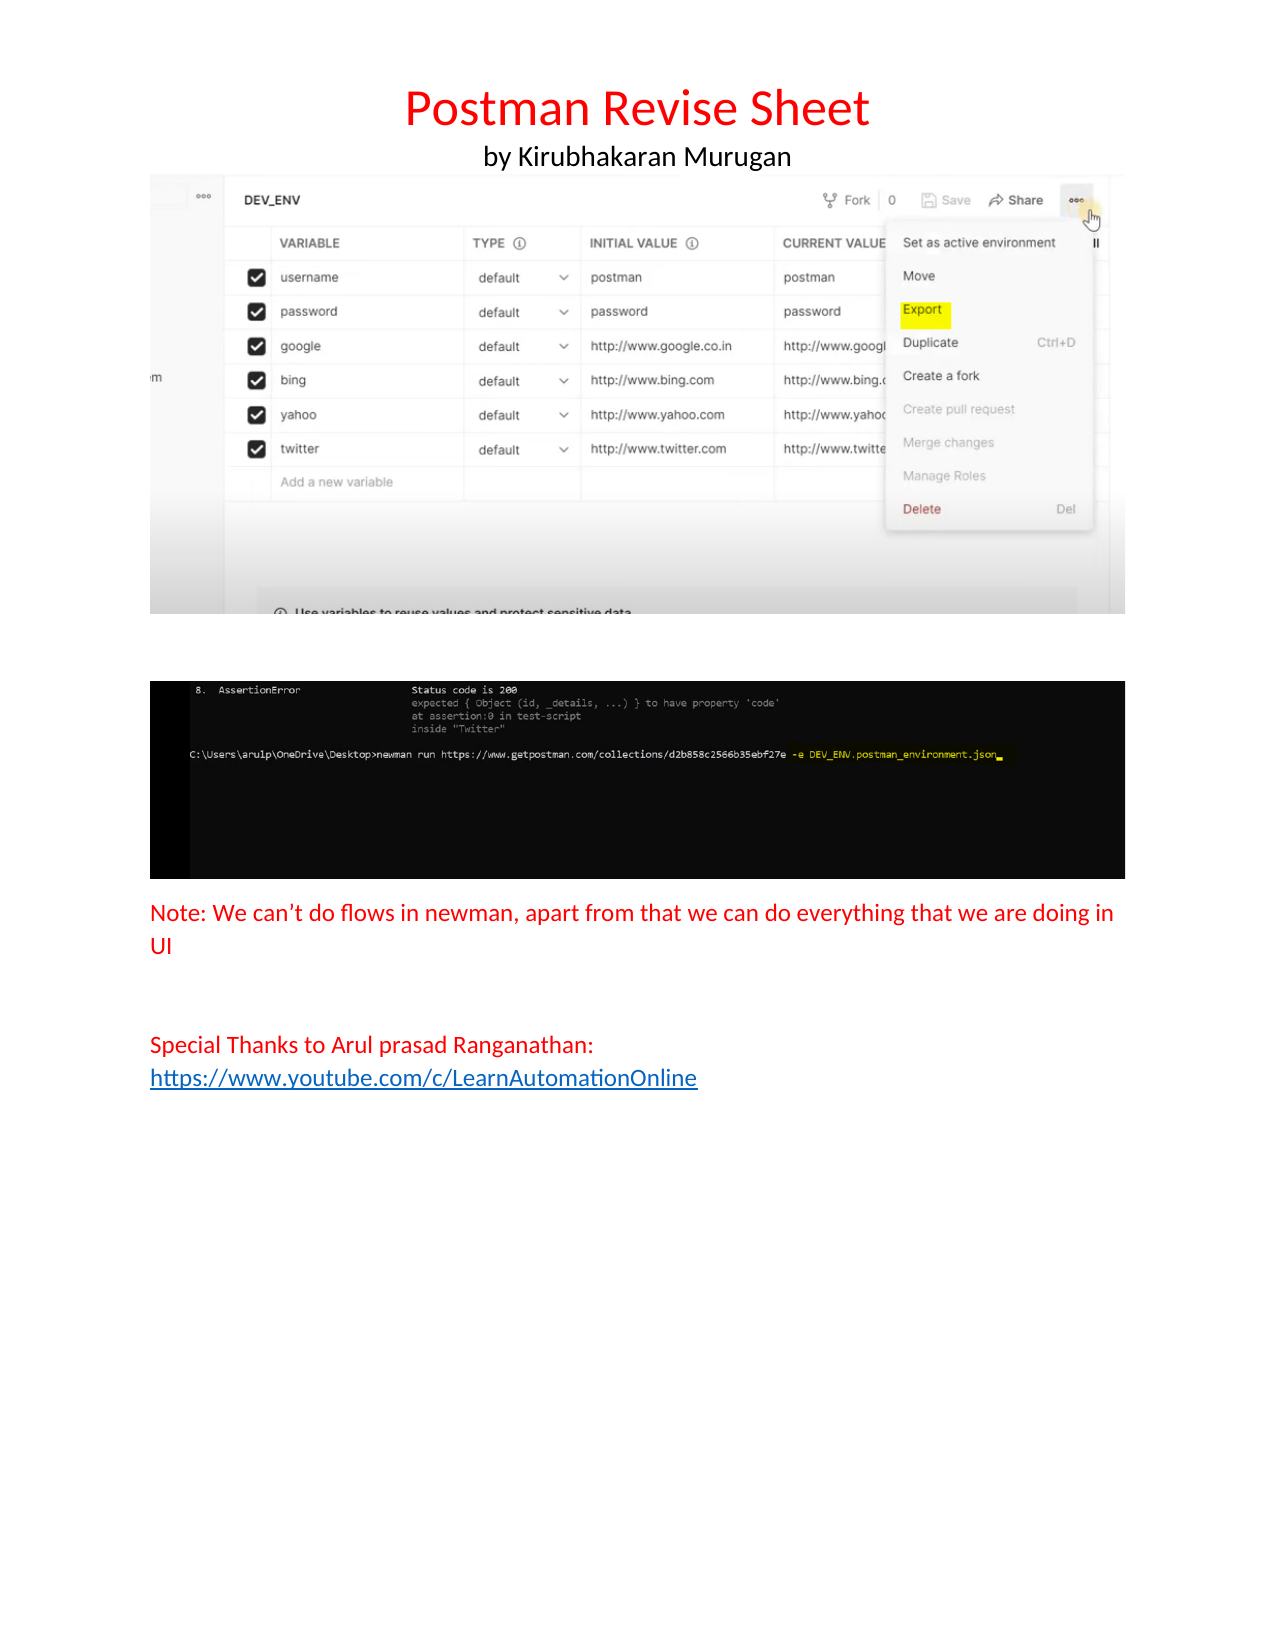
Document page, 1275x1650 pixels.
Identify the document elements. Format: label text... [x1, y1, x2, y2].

picture [150, 681, 1125, 879]
text Note: We can’t do flows in newman, apart from that we can do everything that we are doing in UI [150, 897, 1125, 960]
text Special Thanks to Arul prasad Ranganathan: https://www.youtube.com/c/LearnAutomationOnline [150, 1029, 1125, 1092]
picture [150, 174, 1125, 614]
